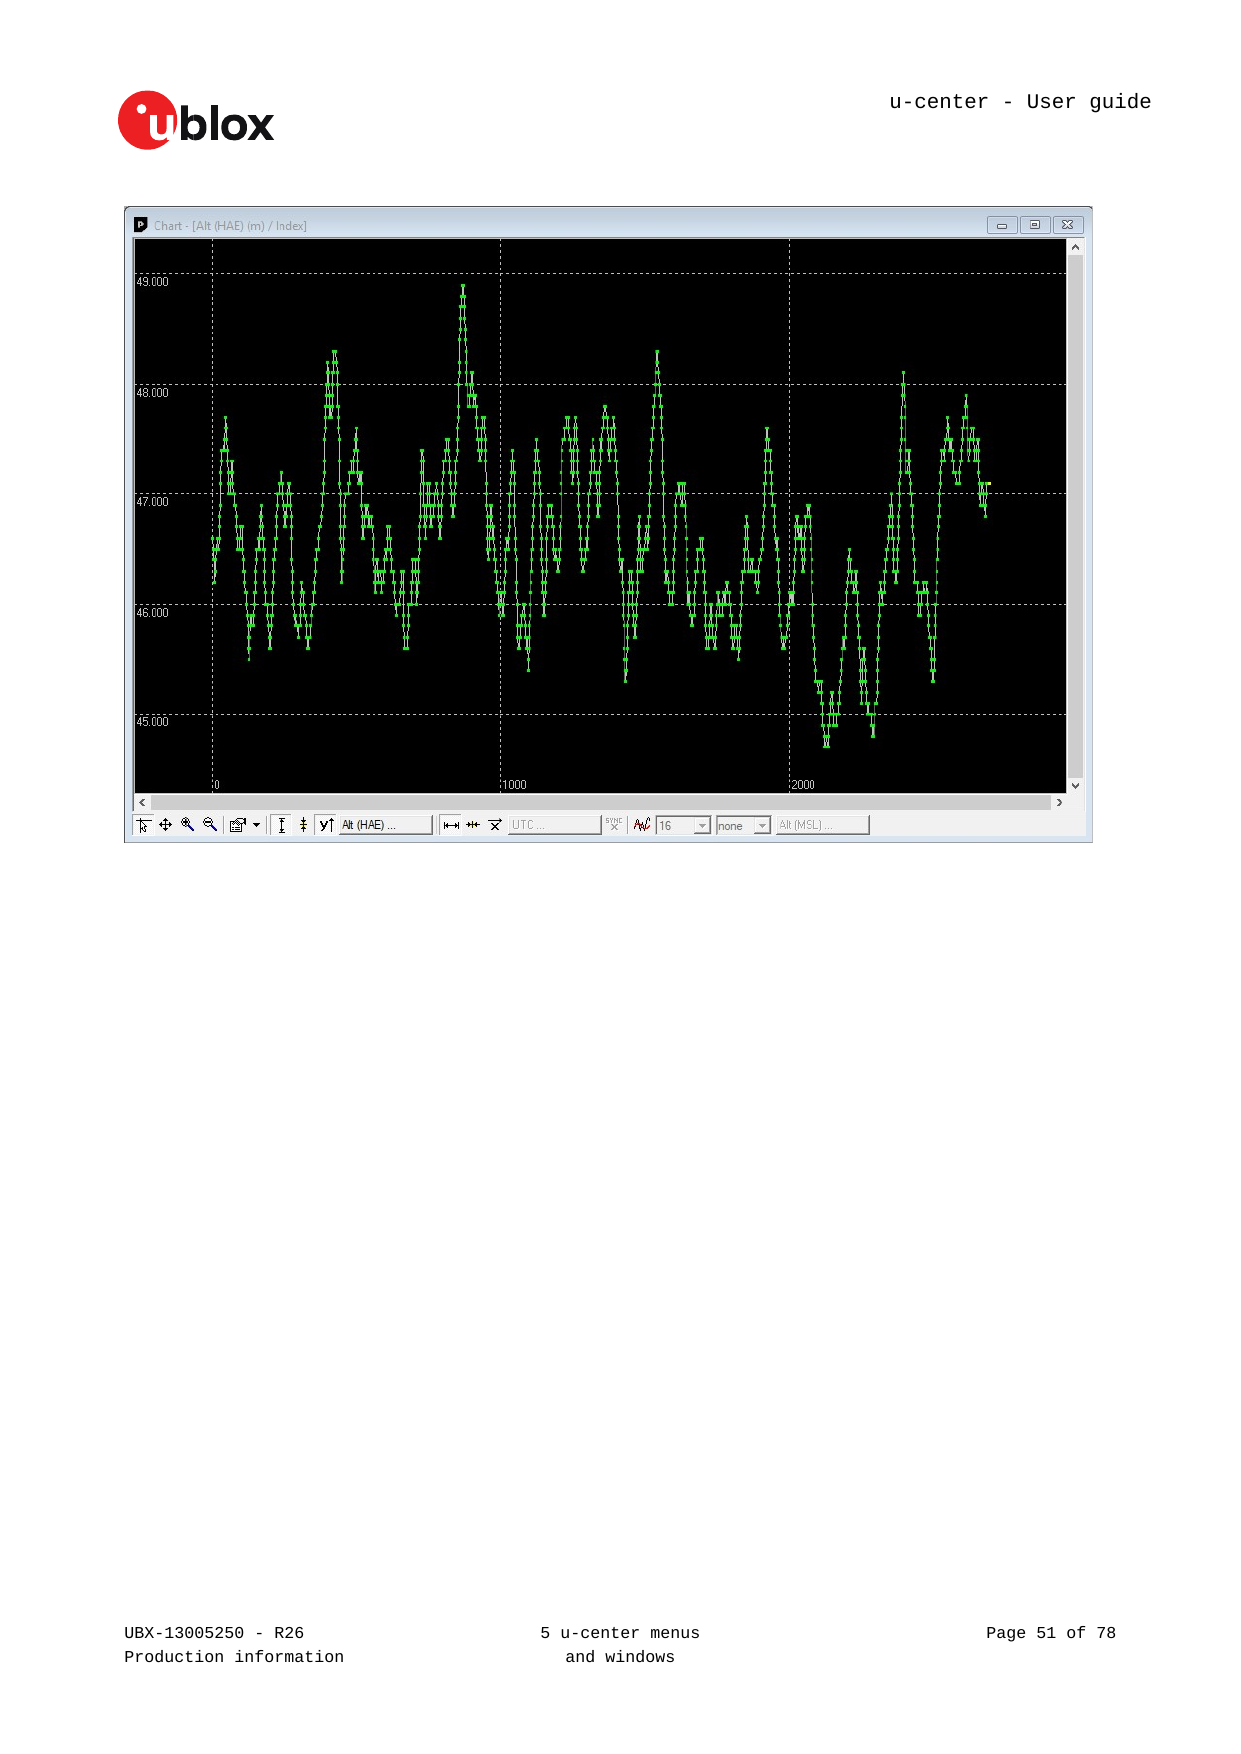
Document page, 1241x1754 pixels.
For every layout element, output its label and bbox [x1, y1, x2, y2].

picture [124, 206, 1093, 843]
